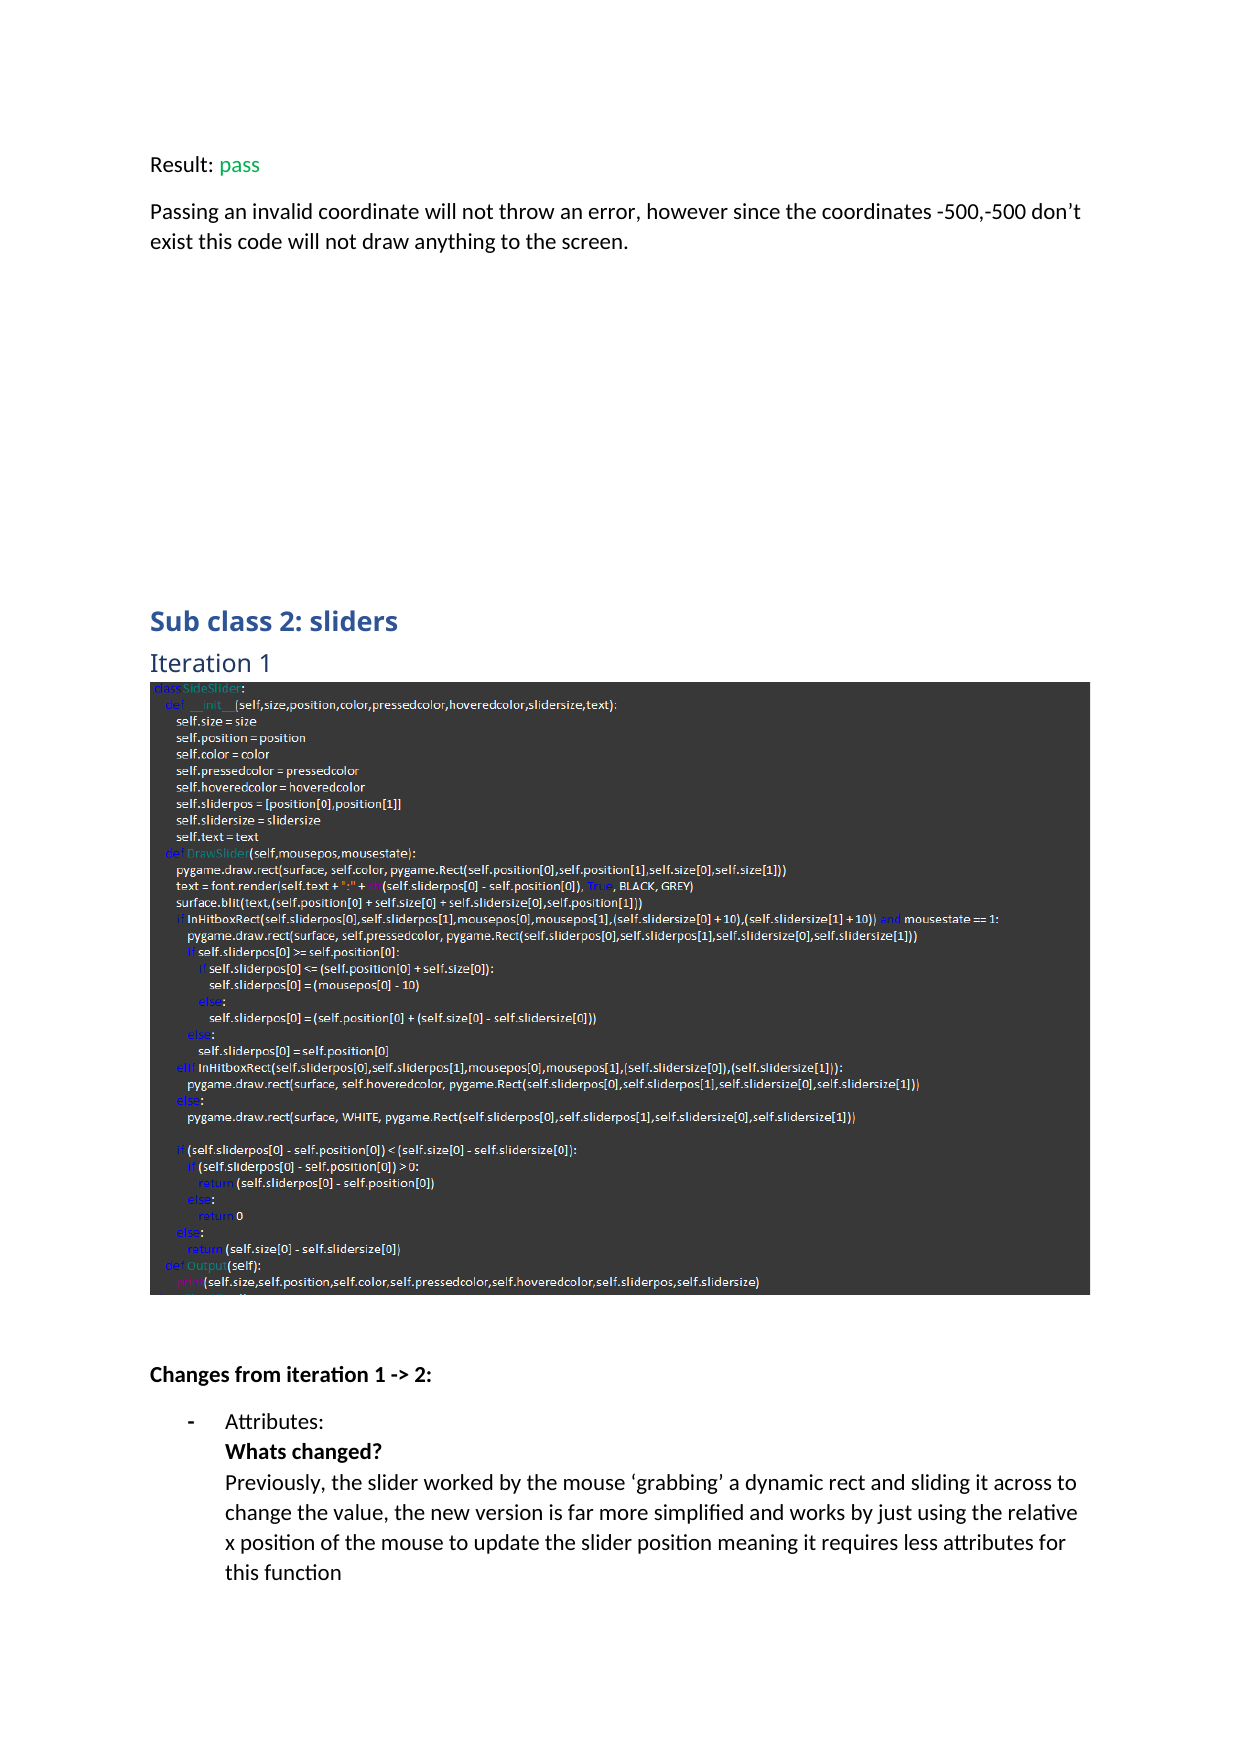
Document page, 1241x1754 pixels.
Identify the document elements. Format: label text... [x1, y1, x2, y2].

text Result: pass [150, 150, 1090, 178]
list Whats changed? [225, 1437, 1090, 1466]
picture [150, 682, 1091, 1295]
list Attributes: [187, 1407, 1090, 1435]
text Changes from iteration 1 -> 2: [150, 1360, 1090, 1388]
text Passing an invalid coordinate will not throw an error, however since the coordinates -500,-500 don’t exist this code will not draw anything to the screen. [150, 197, 1090, 255]
subtitle Iteration 1 [150, 646, 1090, 680]
subtitle Sub class 2: sliders [150, 602, 1090, 639]
list Previously, the slider worked by the mouse ‘grabbing’ a dynamic rect and sliding it across to change the value, the new version is far more simplified and works by just using the relative x position of the mouse to update the slider position meaning it requires less attributes for this function [225, 1468, 1090, 1586]
